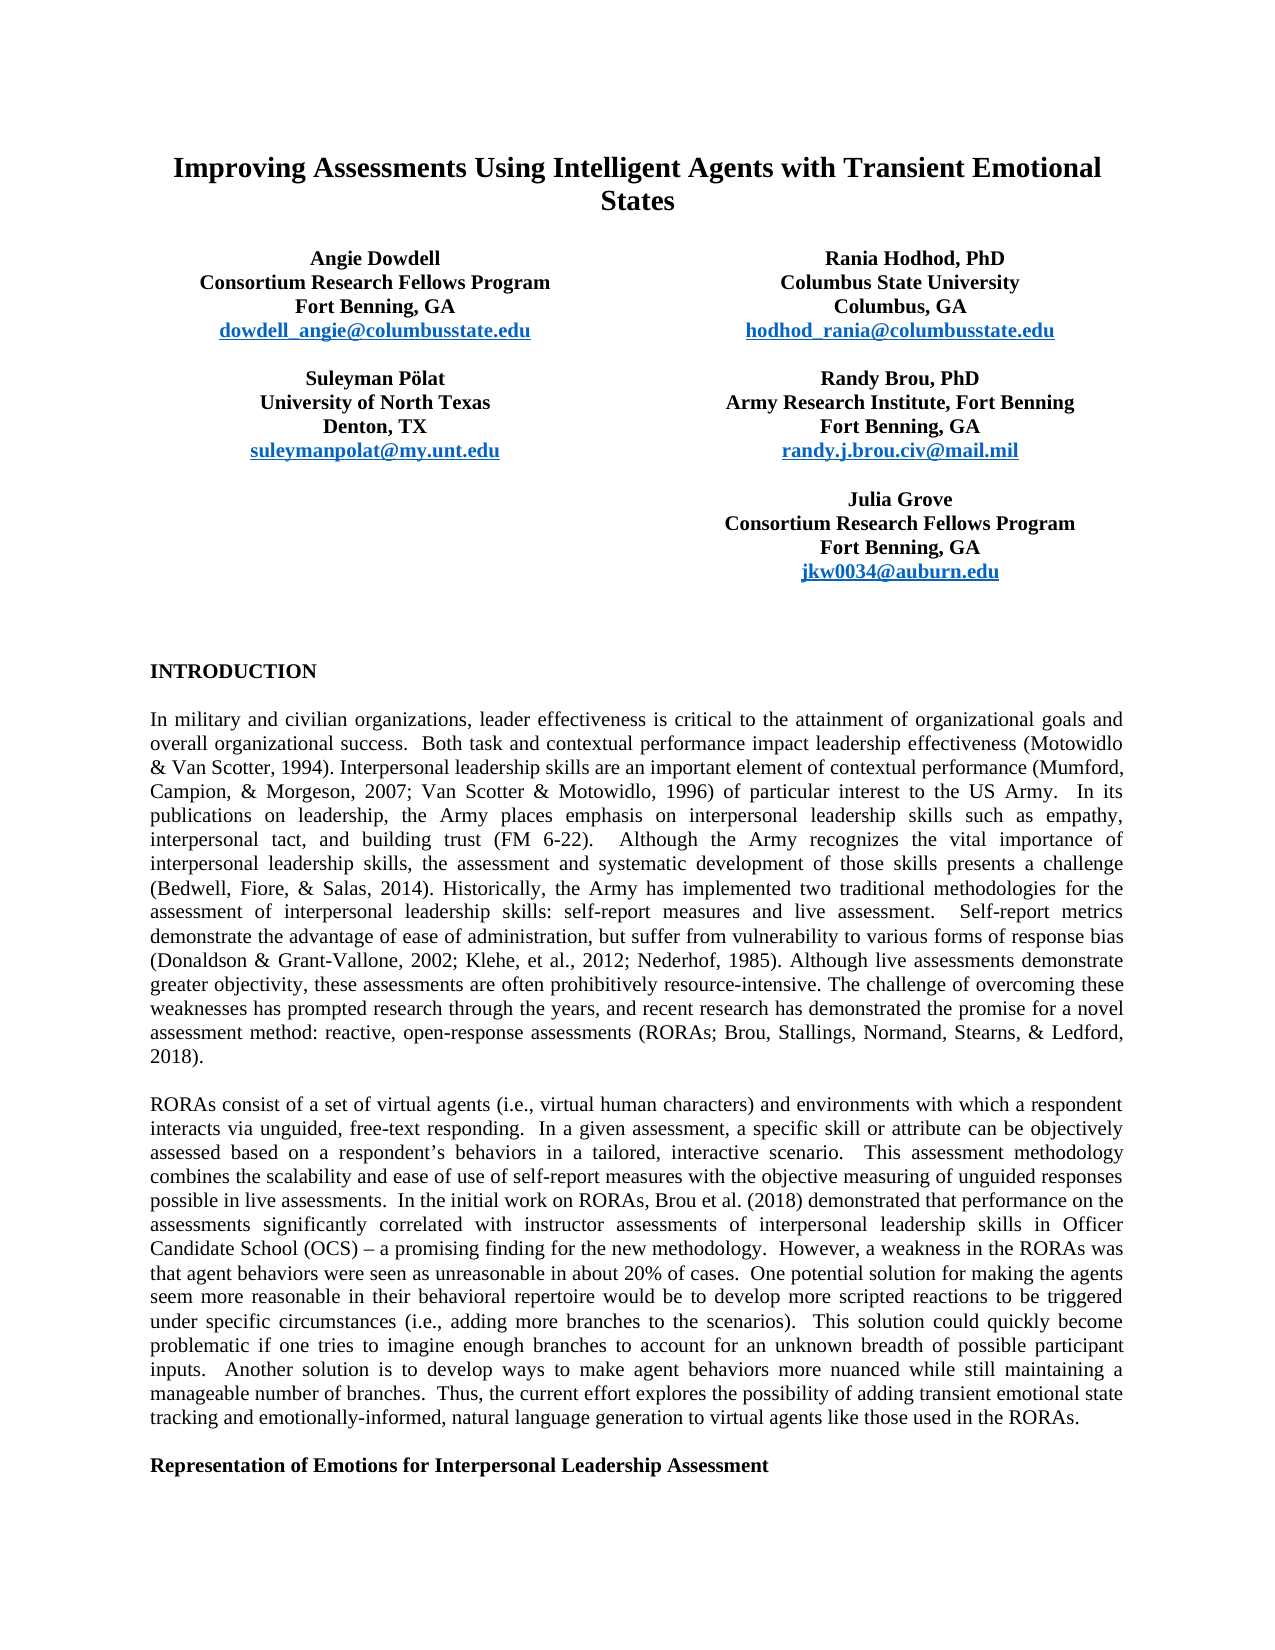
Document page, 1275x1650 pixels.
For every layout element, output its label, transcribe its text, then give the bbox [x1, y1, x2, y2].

text dowdell_angie@columbusstate.edu [150, 318, 600, 342]
text Consortium Research Fellows Program [675, 511, 1125, 534]
text Rania Hodhod, PhD [750, 246, 1125, 270]
text Julia Grove [675, 486, 1125, 511]
text In military and civilian organizations, leader effectiveness is critical to the attainment of organizational goals and overall organizational success. Both task and contextual performance impact leadership effectiveness (Motowidlo & Van Scotter, 1994). Interpersonal leadership skills are an important element of contextual performance (Mumford, Campion, & Morgeson, 2007; Van Scotter & Motowidlo, 1996) of particular interest to the US Army. In its publications on leadership, the Army places emphasis on interpersonal leadership skills such as empathy, interpersonal tact, and building trust (FM 6-22). Although the Army recognizes the vital importance of interpersonal leadership skills, the assessment and systematic development of those skills presents a challenge (Bedwell, Fiore, & Salas, 2014). Historically, the Army has implemented two traditional methodologies for the assessment of interpersonal leadership skills: self-report measures and live assessment. Self-report metrics demonstrate the advantage of ease of administration, but suffer from vulnerability to various forms of response bias (Donaldson & Grant-Vallone, 2002; Klehe, et al., 2012; Nederhof, 1985). Although live assessments demonstrate greater objectivity, these assessments are often prohibitively resource-intensive. The challenge of overcoming these weaknesses has prompted research through the years, and recent research has demonstrated the promise for a novel assessment method: reactive, open-response assessments (RORAs; Brou, Stallings, Normand, Stearns, & Ledford, 2018). [150, 707, 1125, 1068]
text Representation of Emotions for Interpersonal Leadership Assessment [150, 1453, 1125, 1477]
text randy.j.brou.civ@mail.mil [675, 438, 1125, 462]
text Fort Benning, GA [675, 414, 1125, 438]
text Army Research Institute, Fort Benning [675, 390, 1125, 414]
text RORAs consist of a set of virtual agents (i.e., virtual human characters) and environments with which a respondent interacts via unguided, free-text responding. In a given assessment, a specific skill or attribute can be objectively assessed based on a respondent’s behaviors in a tailored, interactive scenario. This assessment methodology combines the scalability and ease of use of self-report measures with the objective measuring of unguided responses possible in live assessments. In the initial work on RORAs, Brou et al. (2018) demonstrated that performance on the assessments significantly correlated with instructor assessments of interpersonal leadership skills in Officer Candidate School (OCS) – a promising finding for the new methodology. However, a weakness in the RORAs was that agent behaviors were seen as unreasonable in about 20% of cases. One potential solution for making the agents seem more reasonable in their behavioral repertoire would be to develop more scripted reactions to be triggered under specific circumstances (i.e., adding more branches to the scenarios). This solution could quickly become problematic if one tries to imagine enough branches to account for an unknown breadth of possible participant inputs. Another solution is to develop ways to make agent behaviors more nuanced while still maintaining a manageable number of branches. Thus, the current effort explores the possibility of adding transient emotional state tracking and emotionally-informed, natural language generation to virtual agents like those used in the RORAs. [150, 1092, 1125, 1429]
text Fort Benning, GA [675, 534, 1125, 559]
text Improving Assessments Using Intelligent Agents with Transient Emotional States [150, 150, 1125, 217]
text Suleyman Pölat [150, 366, 600, 390]
text jkw0034@auburn.edu [675, 559, 1125, 583]
text University of North Texas [150, 390, 600, 414]
text Randy Brou, PhD [675, 366, 1125, 390]
text suleymanpolat@my.unt.edu [150, 438, 600, 490]
text Angie Dowdell [150, 246, 600, 270]
text Fort Benning, GA [150, 294, 600, 318]
text Consortium Research Fellows Program [150, 270, 600, 294]
text Denton, TX [150, 414, 600, 438]
text INTRODUCTION [150, 659, 1125, 683]
text hodhod_rania@columbusstate.edu [675, 318, 1125, 342]
text Columbus, GA [675, 294, 1125, 318]
text Columbus State University [675, 270, 1125, 294]
